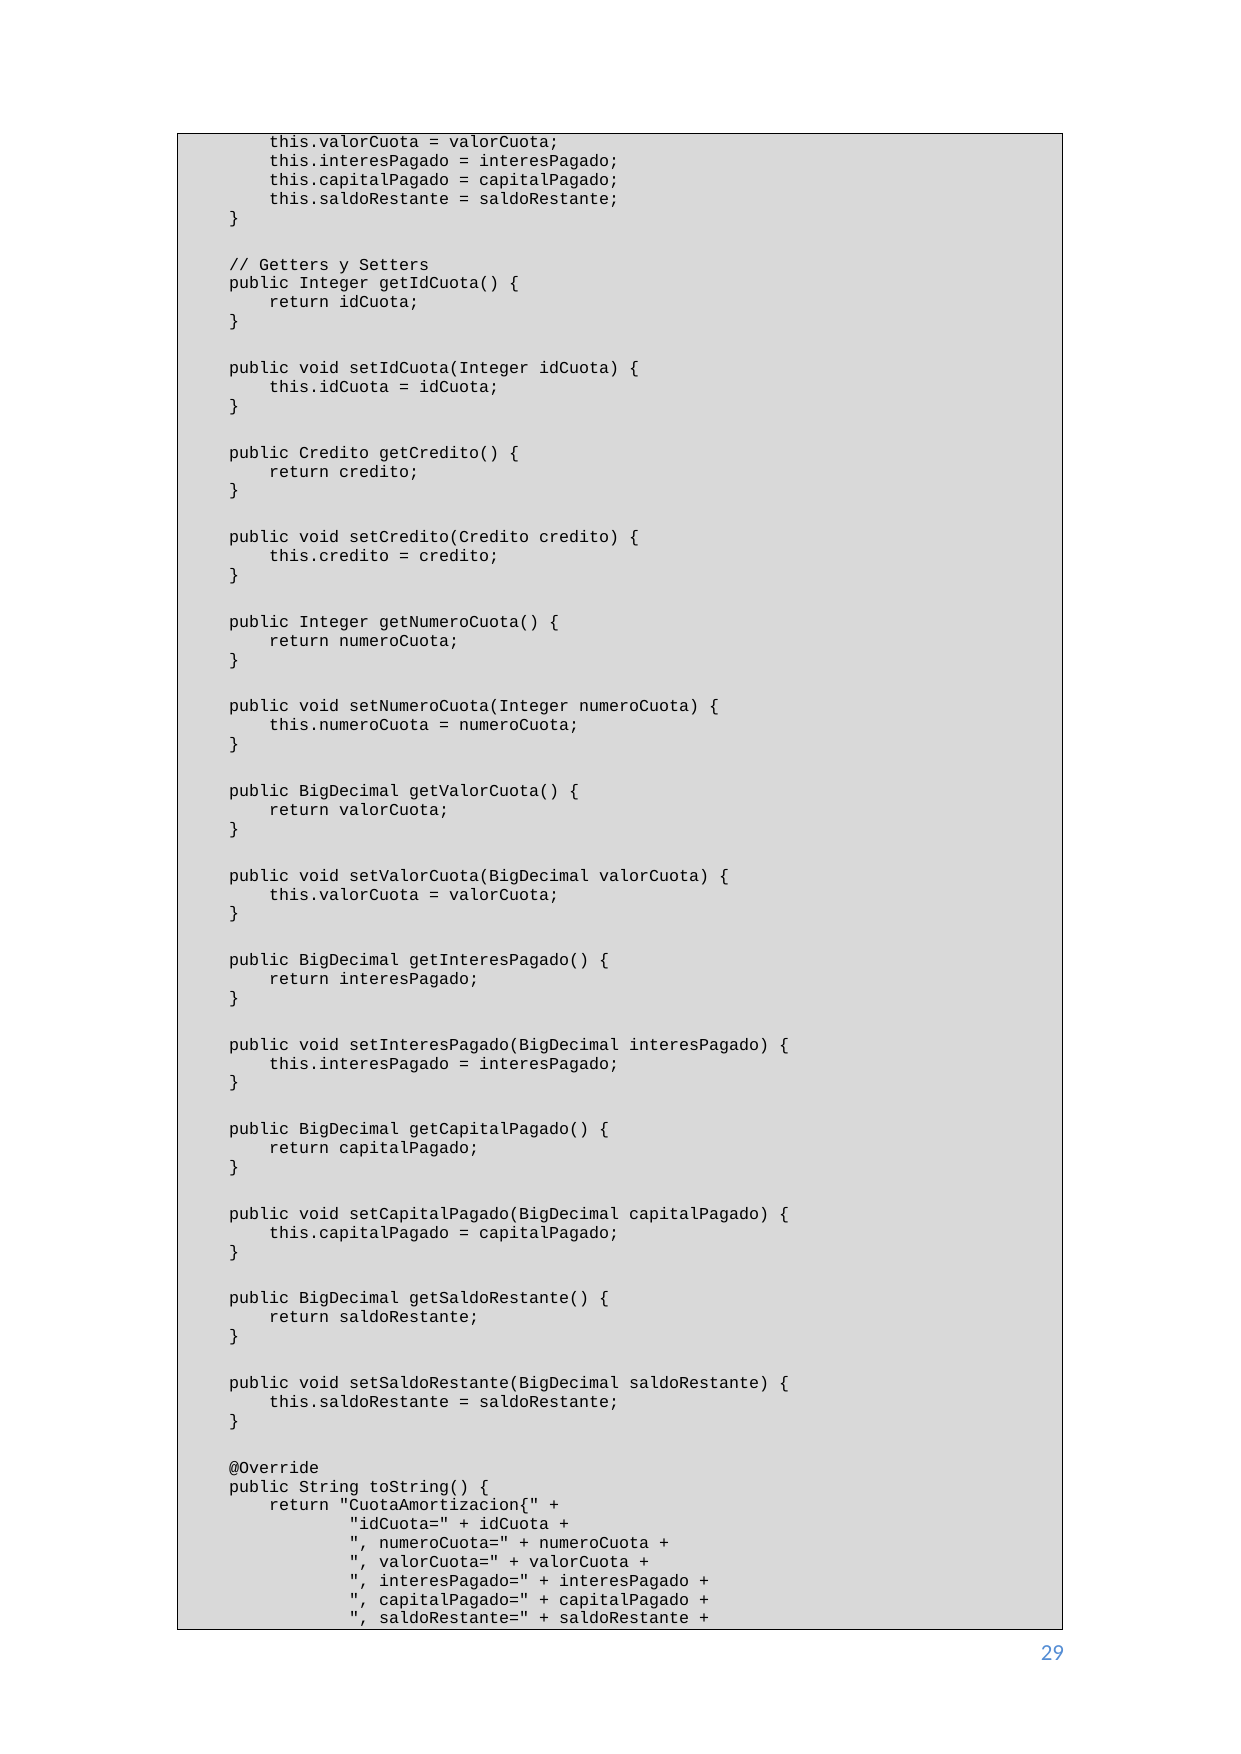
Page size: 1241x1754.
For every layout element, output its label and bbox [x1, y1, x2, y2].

table_header [178, 134, 1062, 1629]
